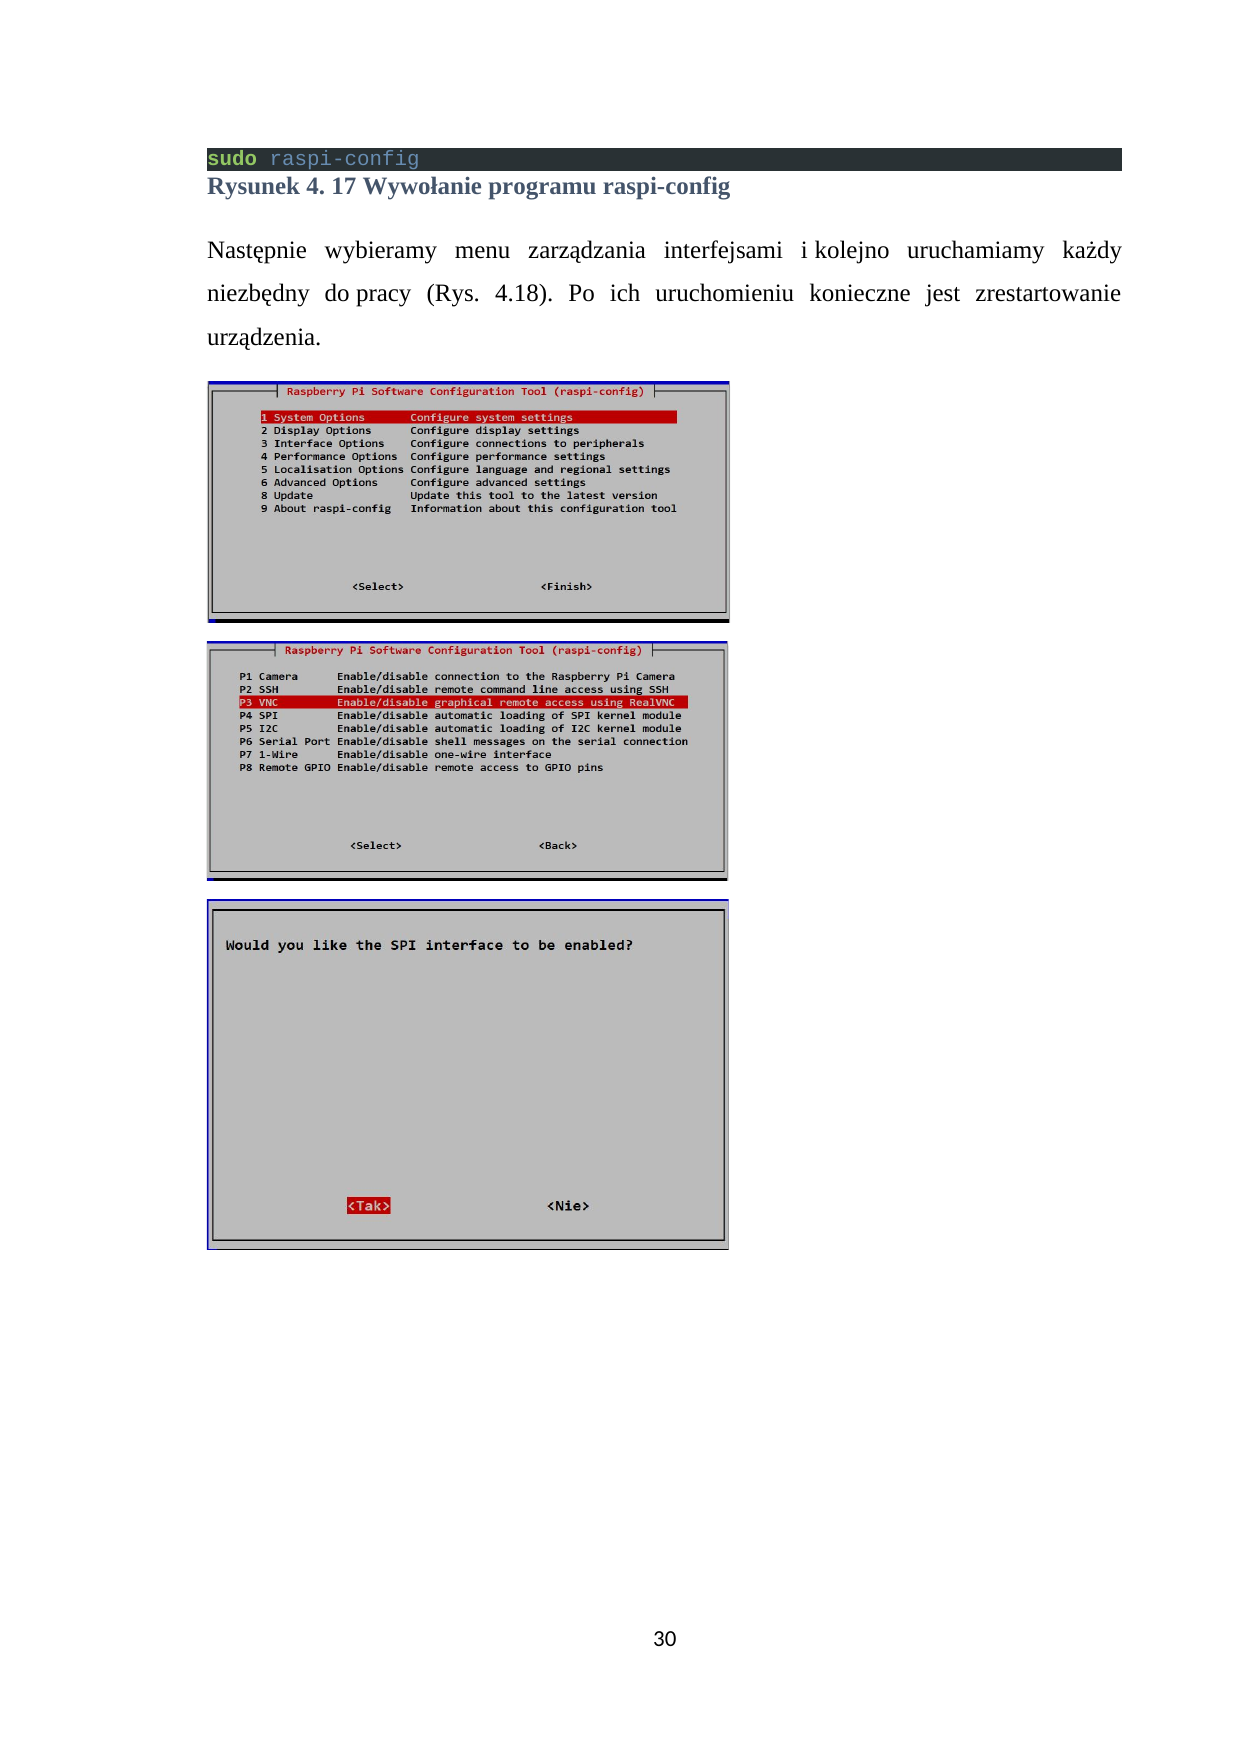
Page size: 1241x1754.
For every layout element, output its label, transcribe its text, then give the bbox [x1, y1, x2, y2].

picture [206, 899, 729, 1250]
text sudo raspi-config [207, 148, 1122, 171]
text Następnie wybieramy menu zarządzania interfejsami i kolejno uruchamiamy każdy niezbędny do pracy (Rys. 4.18). Po ich uruchomieniu konieczne jest zrestartowanie urządzenia. [207, 235, 1122, 350]
picture [206, 641, 729, 881]
picture [206, 381, 731, 623]
text Rysunek 4. 17 Wywołanie programu raspi-config [207, 171, 1122, 200]
